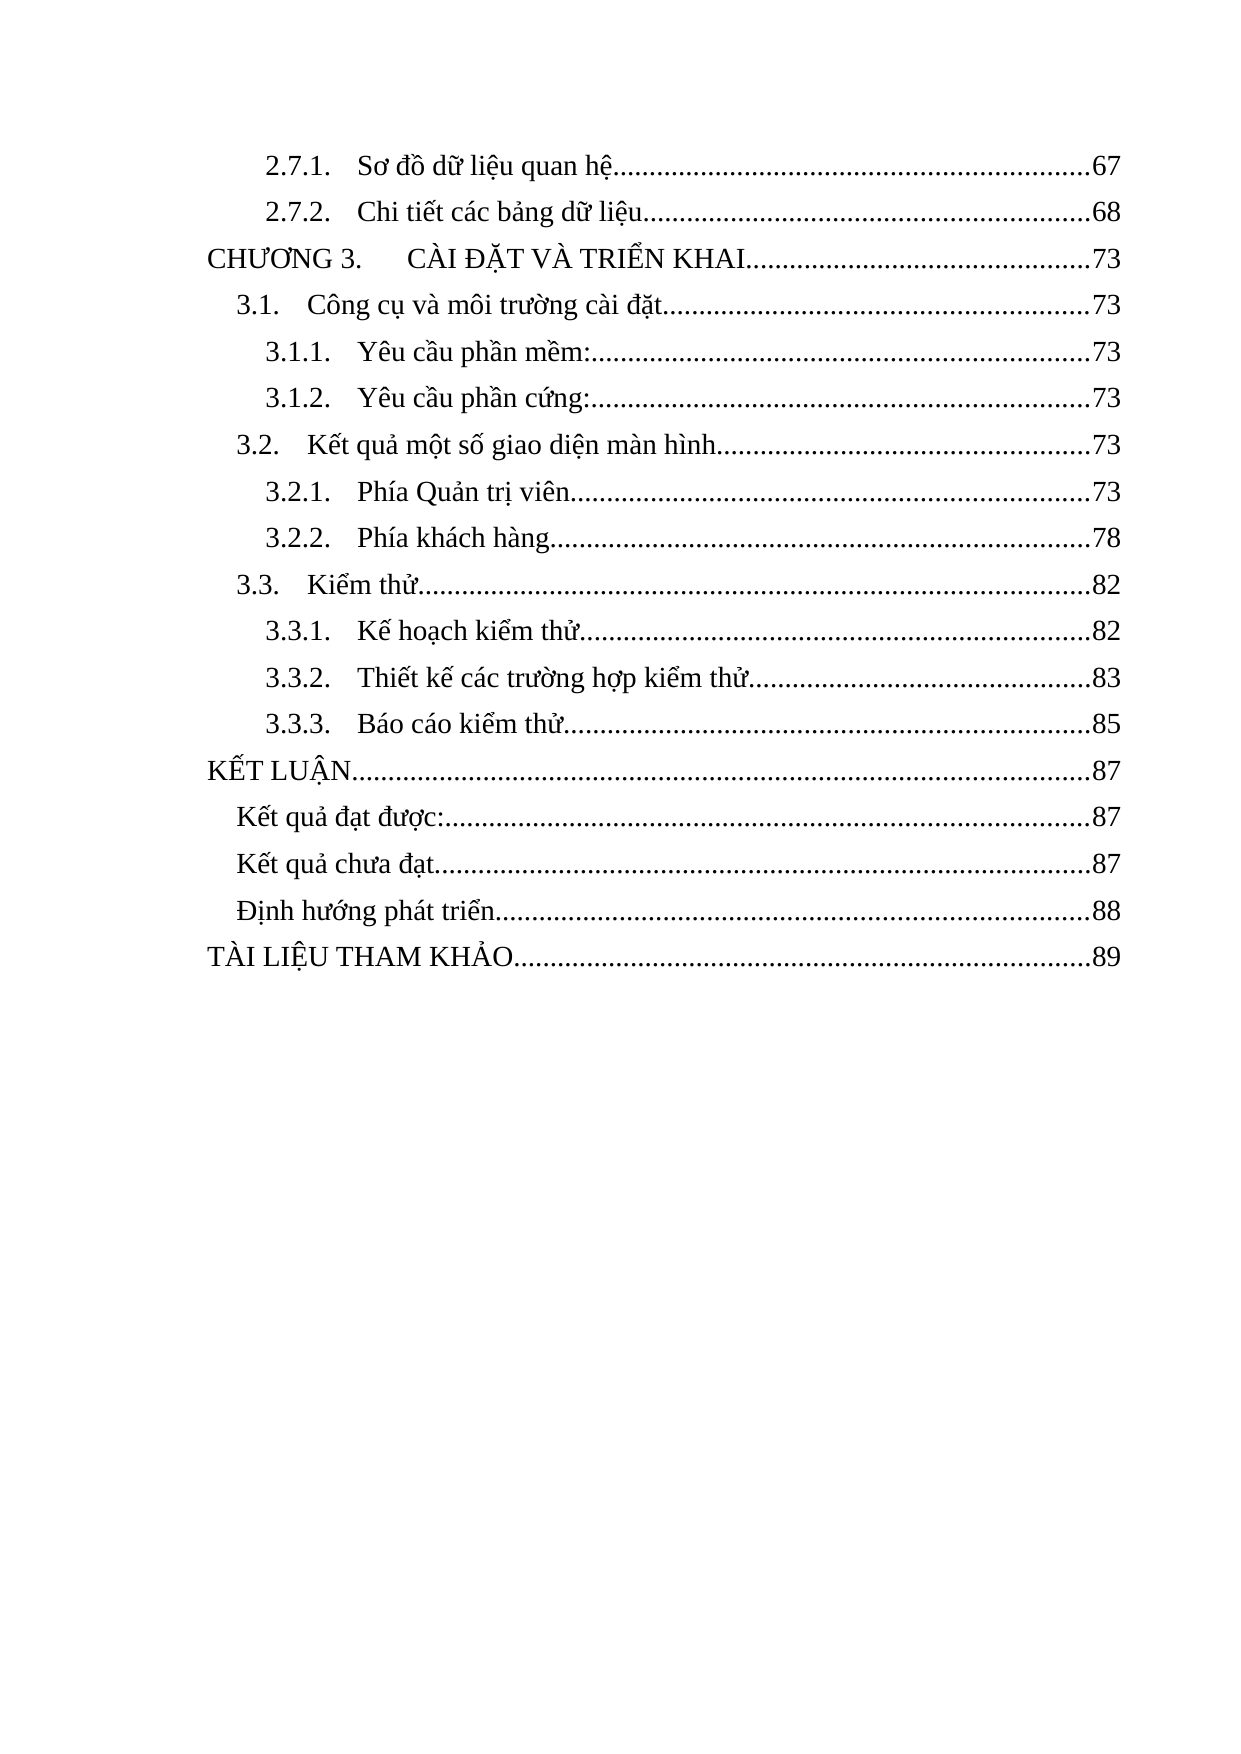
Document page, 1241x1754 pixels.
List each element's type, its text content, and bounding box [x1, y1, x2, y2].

text 2.7.1. Sơ đồ dữ liệu quan hệ 67 [265, 148, 1122, 181]
text 2.7.2. Chi tiết các bảng dữ liệu 68 [265, 194, 1122, 228]
text KẾT LUẬN 87 [207, 753, 1122, 787]
text CHƯƠNG 3. CÀI ĐẶT VÀ TRIỂN KHAI 73 [207, 241, 1122, 274]
text Kết quả đạt được: 87 [236, 799, 1122, 833]
text 3.3.2. Thiết kế các trường hợp kiểm thử 83 [265, 660, 1122, 693]
text 3.1. Công cụ và môi trường cài đặt 73 [236, 287, 1122, 321]
text 3.2.2. Phía khách hàng 78 [265, 520, 1122, 554]
text 3.2. Kết quả một số giao diện màn hình 73 [236, 427, 1122, 461]
text 3.3.1. Kế hoạch kiểm thử 82 [265, 613, 1122, 647]
text 3.3.3. Báo cáo kiểm thử 85 [265, 706, 1122, 740]
text Kết quả chưa đạt 87 [236, 846, 1122, 880]
text 3.1.1. Yêu cầu phần mềm: 73 [265, 334, 1122, 367]
text TÀI LIỆU THAM KHẢO 89 [207, 939, 1122, 973]
text 3.3. Kiểm thử 82 [236, 567, 1122, 600]
text 3.1.2. Yêu cầu phần cứng: 73 [265, 381, 1122, 414]
text Định hướng phát triển 88 [236, 893, 1122, 926]
text 3.2.1. Phía Quản trị viên 73 [265, 474, 1122, 507]
